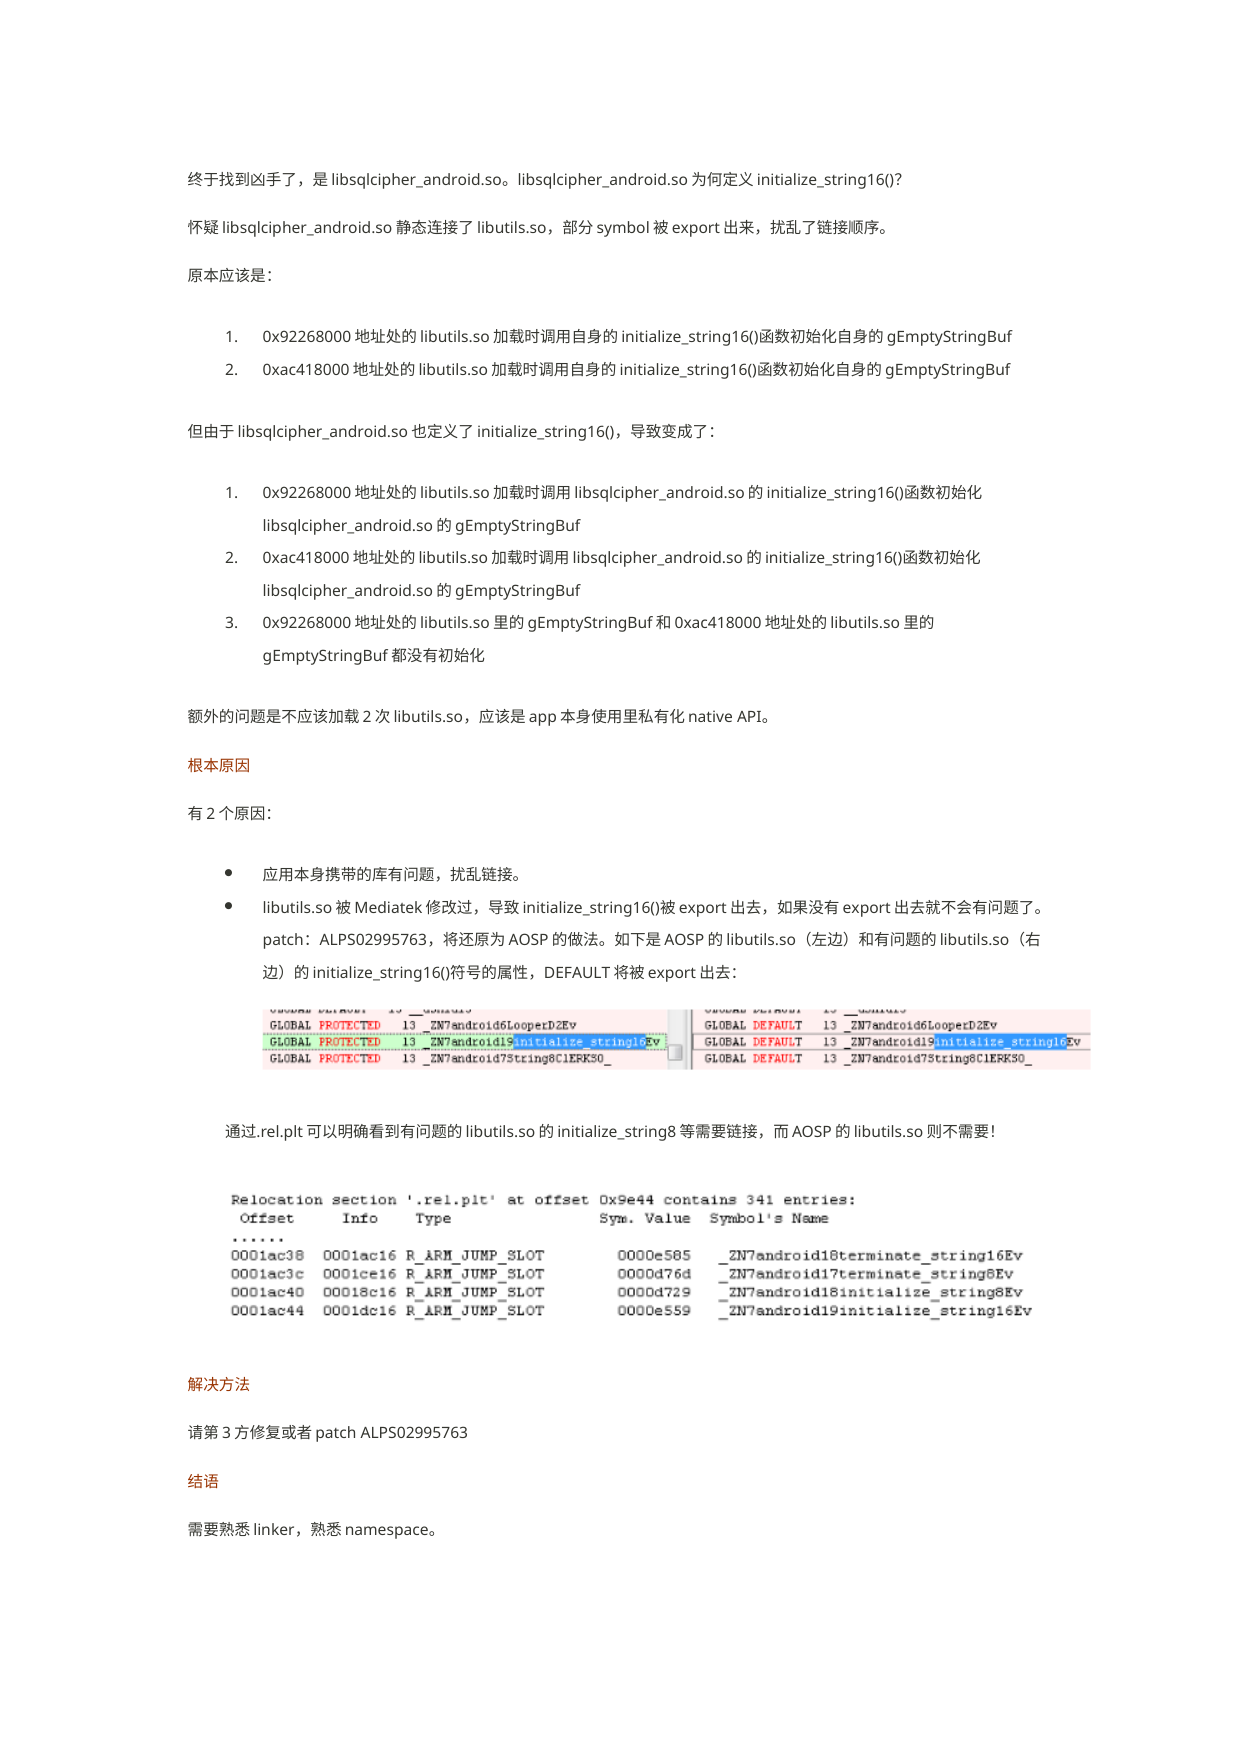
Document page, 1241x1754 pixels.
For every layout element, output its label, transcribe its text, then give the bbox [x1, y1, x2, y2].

text 结语 [187, 1464, 1053, 1497]
text 请第3方修复或者patch ALPS02995763 [187, 1416, 1053, 1448]
list 0xac418000地址处的libutils.so加载时调用自身的initialize_string16()函数初始化自身的gEmptyStringBuf [225, 352, 1053, 385]
text 但由于libsqlcipher_android.so也定义了initialize_string16()，导致变成了： [187, 414, 1053, 447]
text 通过.rel.plt可以明确看到有问题的libutils.so的initialize_string8等需要链接，而AOSP的libutils.so则不需要！ [225, 1114, 1053, 1147]
text 额外的问题是不应该加载2次libutils.so，应该是app本身使用里私有化native API。 [187, 700, 1053, 732]
text 有2个原因： [187, 796, 1053, 829]
text 终于找到凶手了，是libsqlcipher_android.so。libsqlcipher_android.so为何定义initialize_string16()？ [187, 162, 1053, 194]
list 0xac418000地址处的libutils.so加载时调用libsqlcipher_android.so的initialize_string16()函数初始化libsqlcipher_android.so的gEmptyStringBuf [225, 541, 1053, 606]
list 0x92268000地址处的libutils.so里的gEmptyStringBuf和0xac418000地址处的libutils.so里的gEmptyStringBuf都没有初始化 [225, 606, 1053, 671]
text 需要熟悉linker，熟悉namespace。 [187, 1512, 1053, 1545]
picture [225, 1187, 1091, 1327]
text 原本应该是： [187, 258, 1053, 291]
list 0x92268000地址处的libutils.so加载时调用自身的initialize_string16()函数初始化自身的gEmptyStringBuf [225, 320, 1053, 352]
list 0x92268000地址处的libutils.so加载时调用libsqlcipher_android.so的initialize_string16()函数初始化libsqlcipher_android.so的gEmptyStringBuf [225, 476, 1053, 541]
text 解决方法 [187, 1368, 1053, 1400]
text 怀疑libsqlcipher_android.so静态连接了libutils.so，部分symbol被export出来，扰乱了链接顺序。 [187, 210, 1053, 243]
picture [262, 1003, 1128, 1071]
text 根本原因 [187, 748, 1053, 781]
list 应用本身携带的库有问题，扰乱链接。 [225, 858, 1053, 890]
